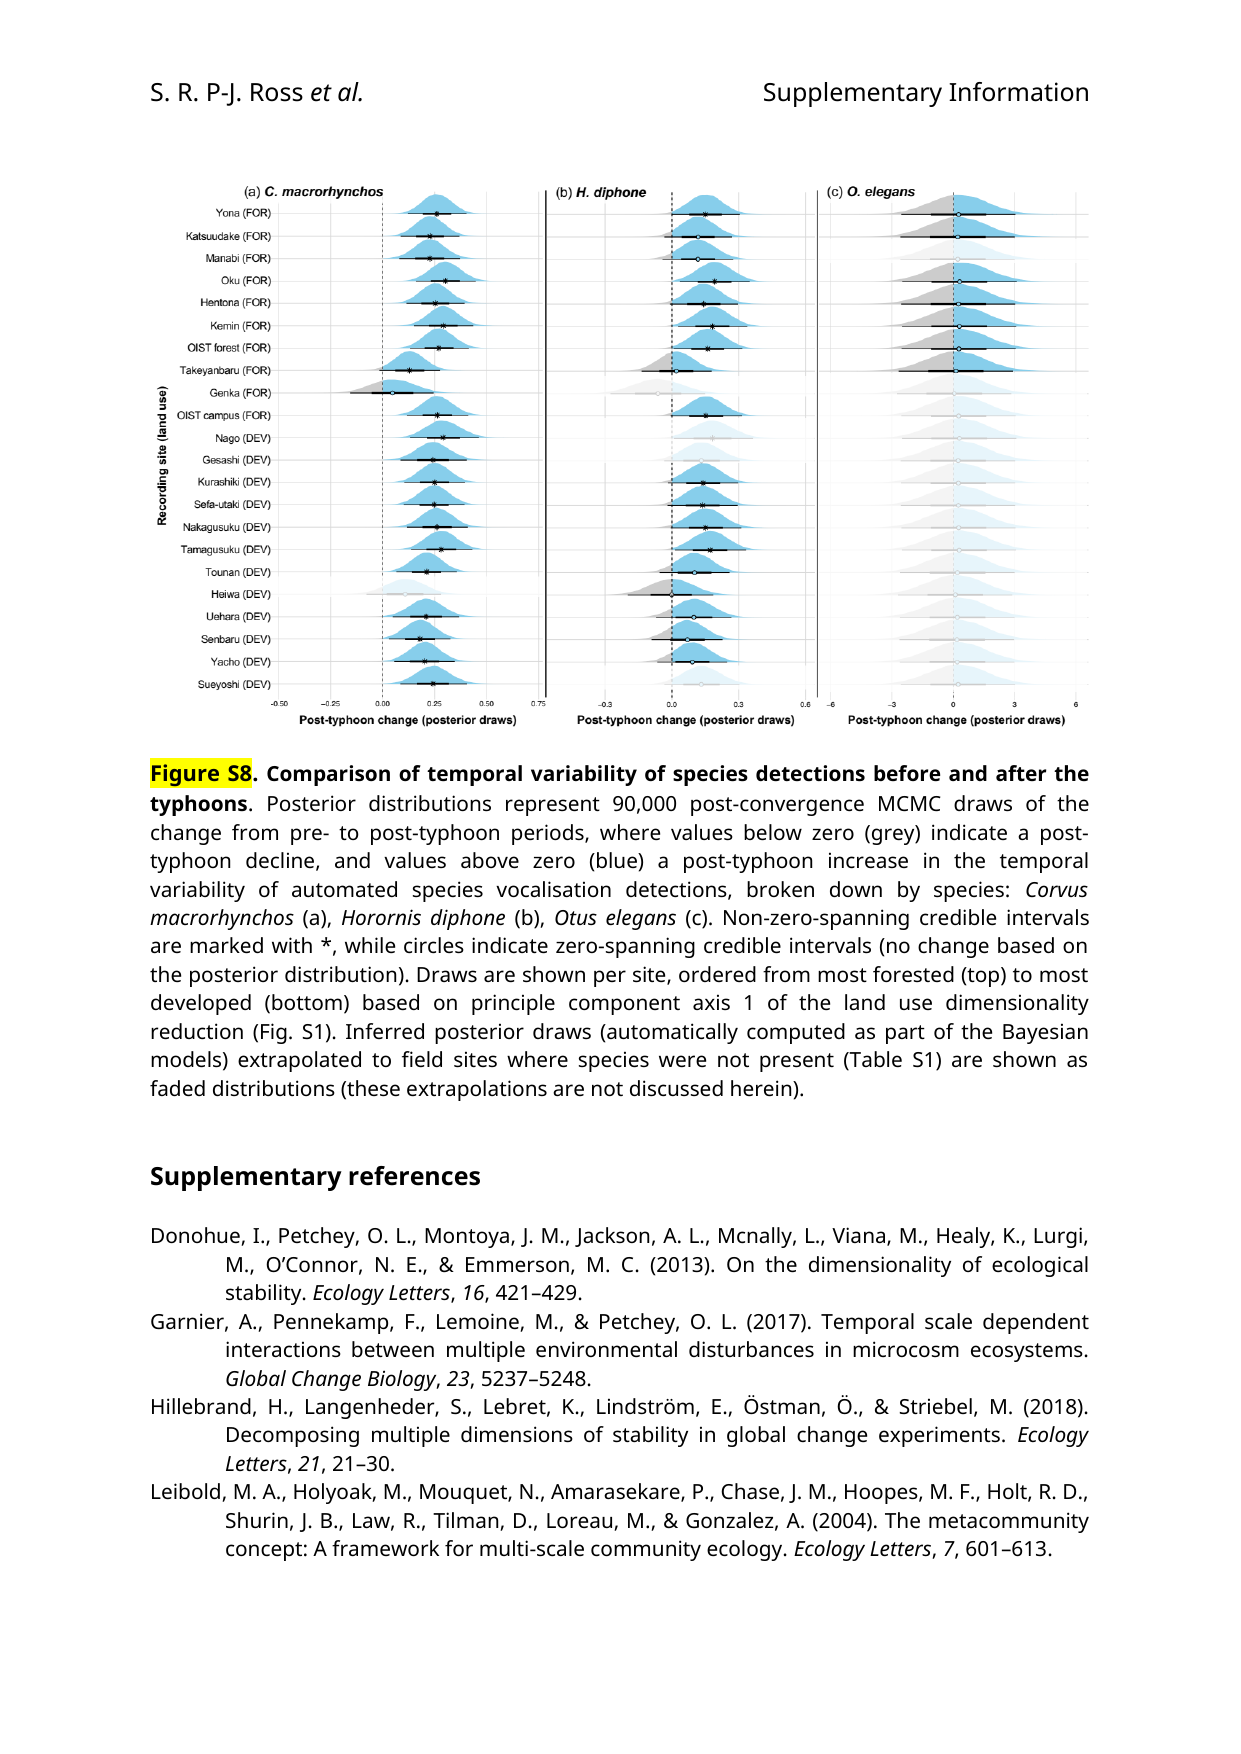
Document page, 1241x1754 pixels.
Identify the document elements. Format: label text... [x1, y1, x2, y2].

text Supplementary references [150, 1159, 1090, 1193]
text Hillebrand, H., Langenheder, S., Lebret, K., Lindström, E., Östman, Ö., & Striebel, M. (2018). Decomposing multiple dimensions of stability in global change experiments. Ecology Letters, 21, 21–30. [150, 1392, 1090, 1477]
text Garnier, A., Pennekamp, F., Lemoine, M., & Petchey, O. L. (2017). Temporal scale dependent interactions between multiple environmental disturbances in microcosm ecosystems. Global Change Biology, 23, 5237–5248. [150, 1307, 1090, 1392]
text Figure S8. Comparison of temporal variability of species detections before and after the typhoons. Posterior distributions represent 90,000 post-convergence MCMC draws of the change from pre- to post-typhoon periods, where values below zero (grey) indicate a post-typhoon decline, and values above zero (blue) a post-typhoon increase in the temporal variability of automated species vocalisation detections, broken down by species: Corvus macrorhynchos (a), Horornis diphone (b), Otus elegans (c). Non-zero-spanning credible intervals are marked with *, while circles indicate zero-spanning credible intervals (no change based on the posterior distribution). Draws are shown per site, ordered from most forested (top) to most developed (bottom) based on principle component axis 1 of the land use dimensionality reduction (Fig. S1). Inferred posterior draws (automatically computed as part of the Bayesian models) extrapolated to field sites where species were not present (Table S1) are shown as faded distributions (these extrapolations are not discussed herein). [150, 758, 1090, 1102]
text Leibold, M. A., Holyoak, M., Mouquet, N., Amarasekare, P., Chase, J. M., Hoopes, M. F., Holt, R. D., Shurin, J. B., Law, R., Tilman, D., Loreau, M., & Gonzalez, A. (2004). The metacommunity concept: A framework for multi-scale community ecology. Ecology Letters, 7, 601–613. [150, 1477, 1090, 1563]
text Donohue, I., Petchey, O. L., Montoya, J. M., Jackson, A. L., Mcnally, L., Viana, M., Healy, K., Lurgi, M., O’Connor, N. E., & Emmerson, M. C. (2013). On the dimensionality of ecological stability. Ecology Letters, 16, 421–429. [150, 1222, 1090, 1307]
